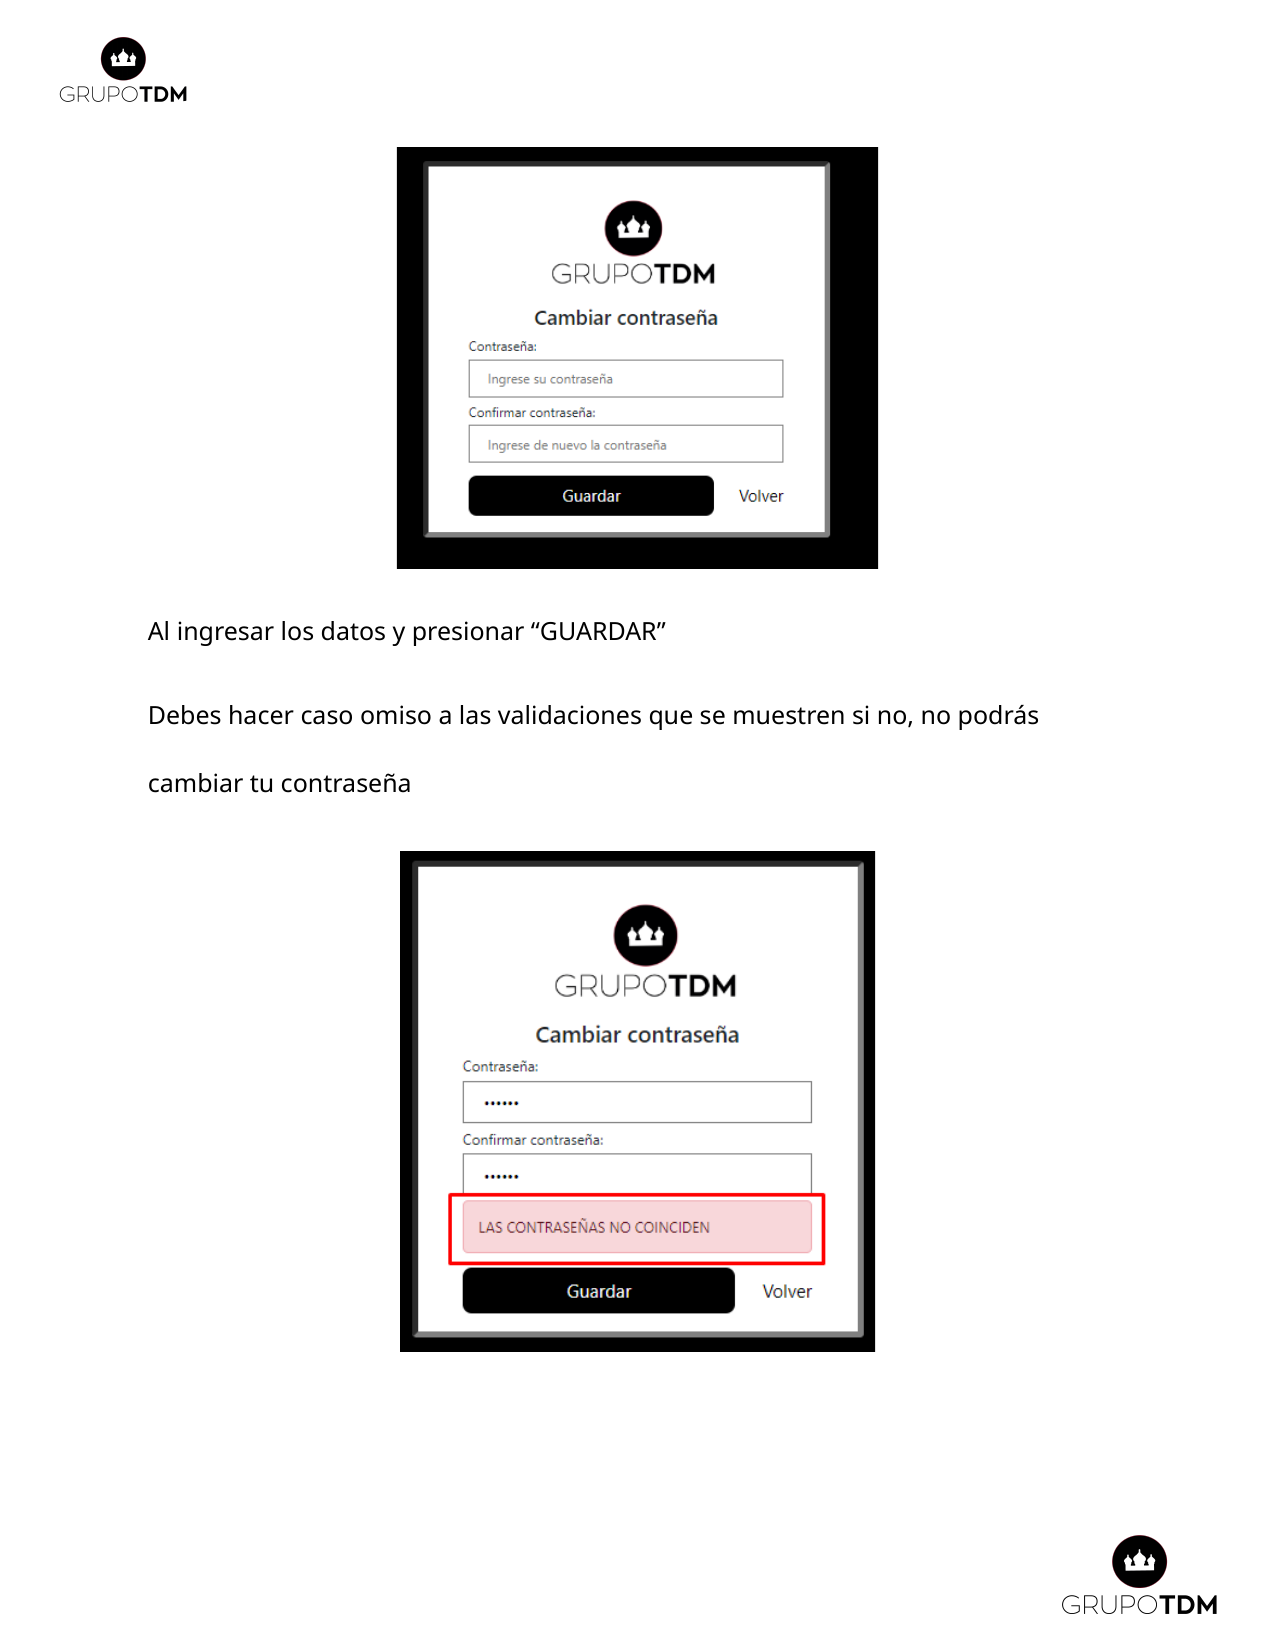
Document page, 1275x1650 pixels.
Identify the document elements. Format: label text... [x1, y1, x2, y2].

picture [396, 147, 879, 569]
picture [400, 851, 876, 1352]
picture [51, 29, 196, 108]
picture [1054, 1527, 1227, 1622]
text Debes hacer caso omiso a las validaciones que se muestren si no, no podrás cambiar tu contraseña [148, 698, 1127, 800]
text Al ingresar los datos y presionar “GUARDAR” [148, 613, 1127, 647]
